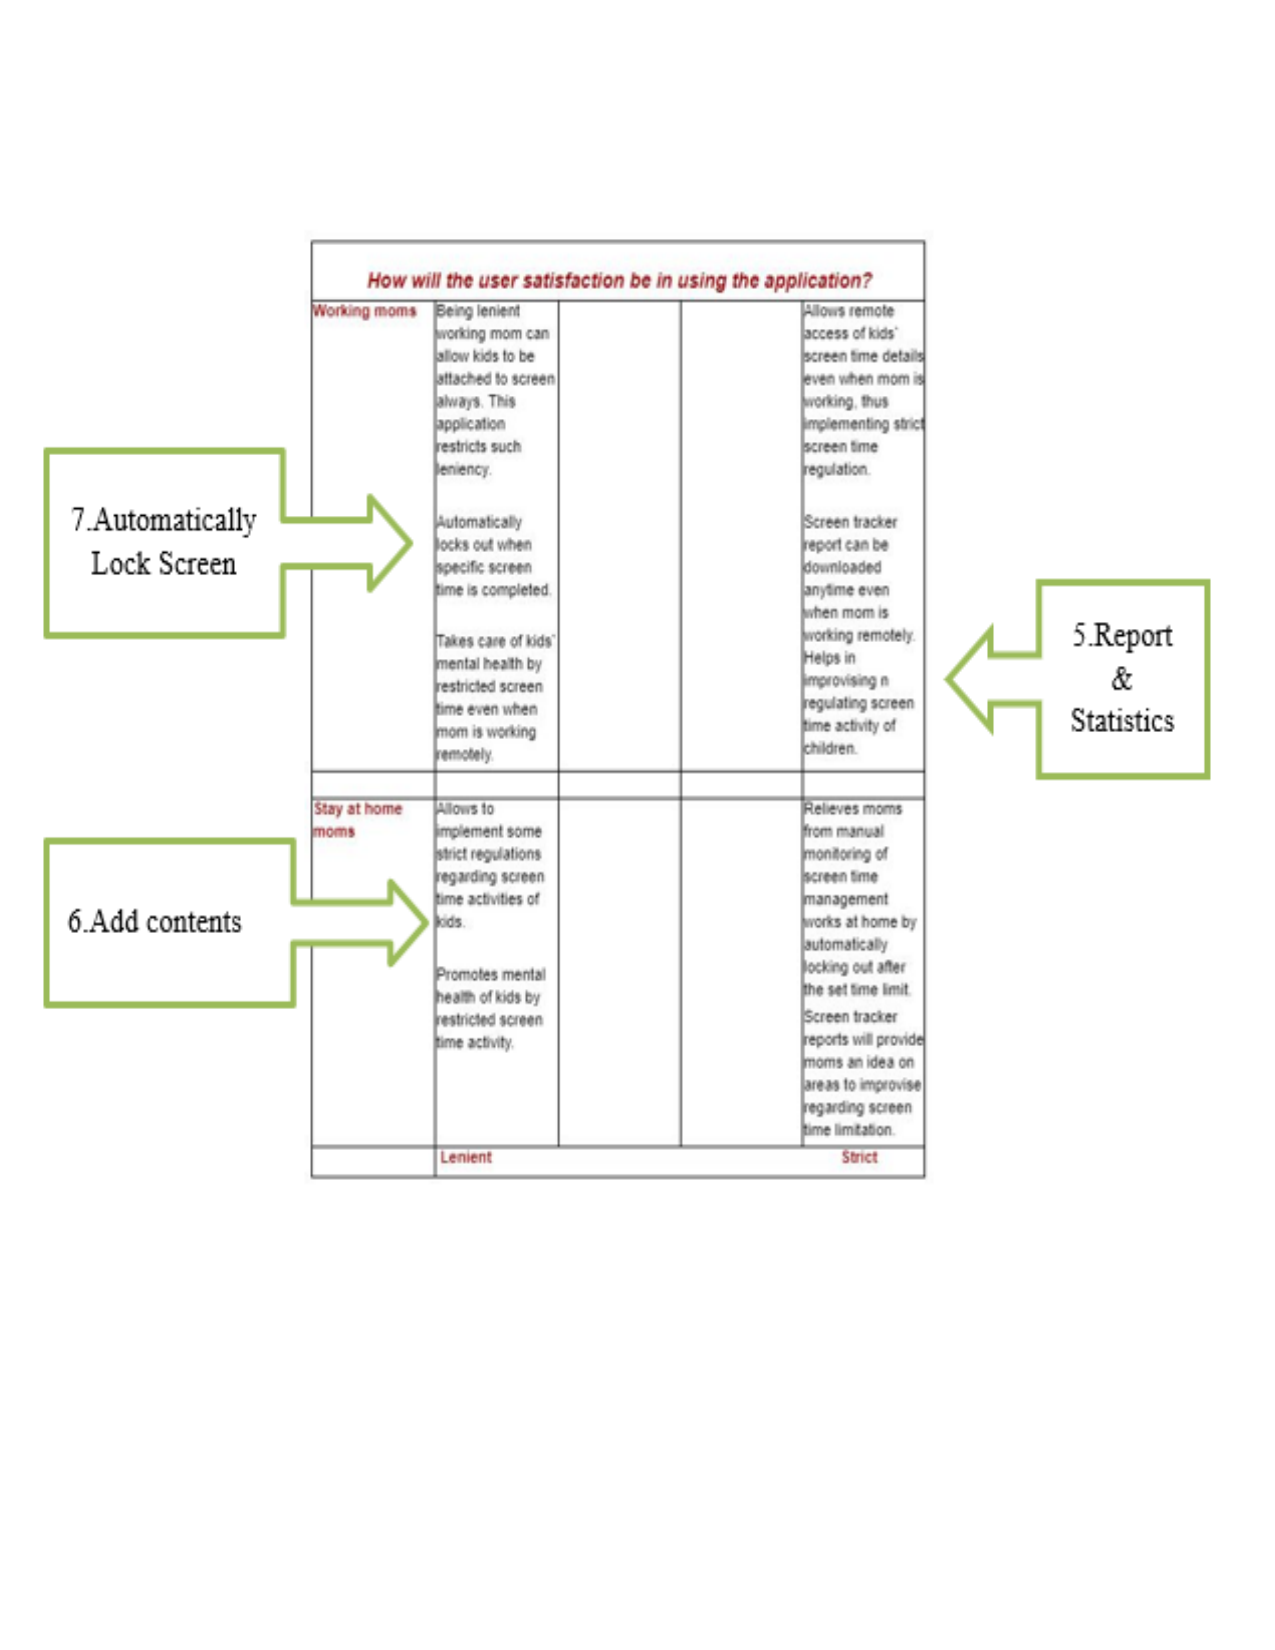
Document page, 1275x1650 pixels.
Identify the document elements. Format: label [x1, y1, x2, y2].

picture [34, 208, 1227, 1196]
